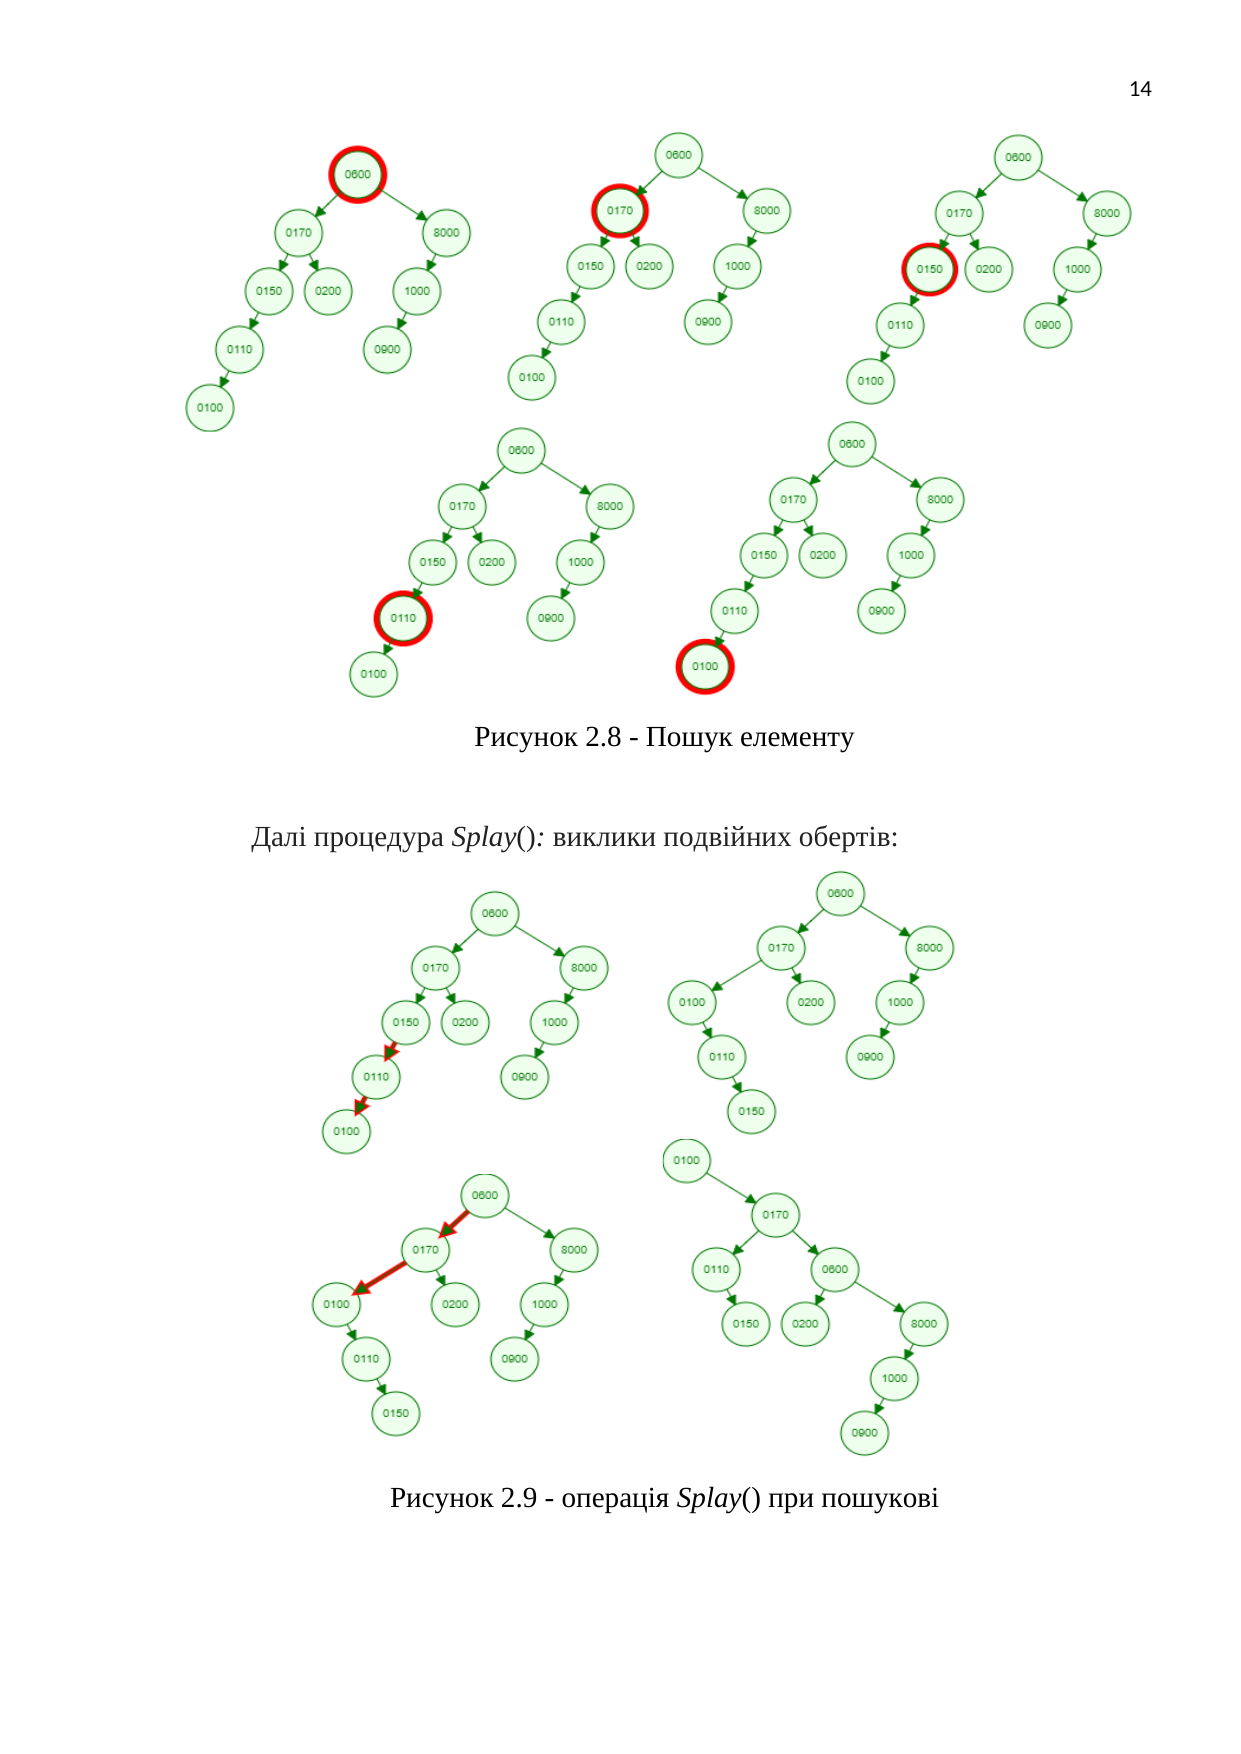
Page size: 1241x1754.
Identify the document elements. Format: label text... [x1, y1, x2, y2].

picture [177, 129, 1158, 702]
picture [295, 869, 978, 1462]
text Рисунок 2.8 - Пошук елементу [177, 719, 1152, 752]
text Рисунок 2.9 - операція Splay() при пошукові [177, 1480, 1152, 1514]
text Далі процедура Splay(): виклики подвійних обертів: [177, 819, 1152, 853]
